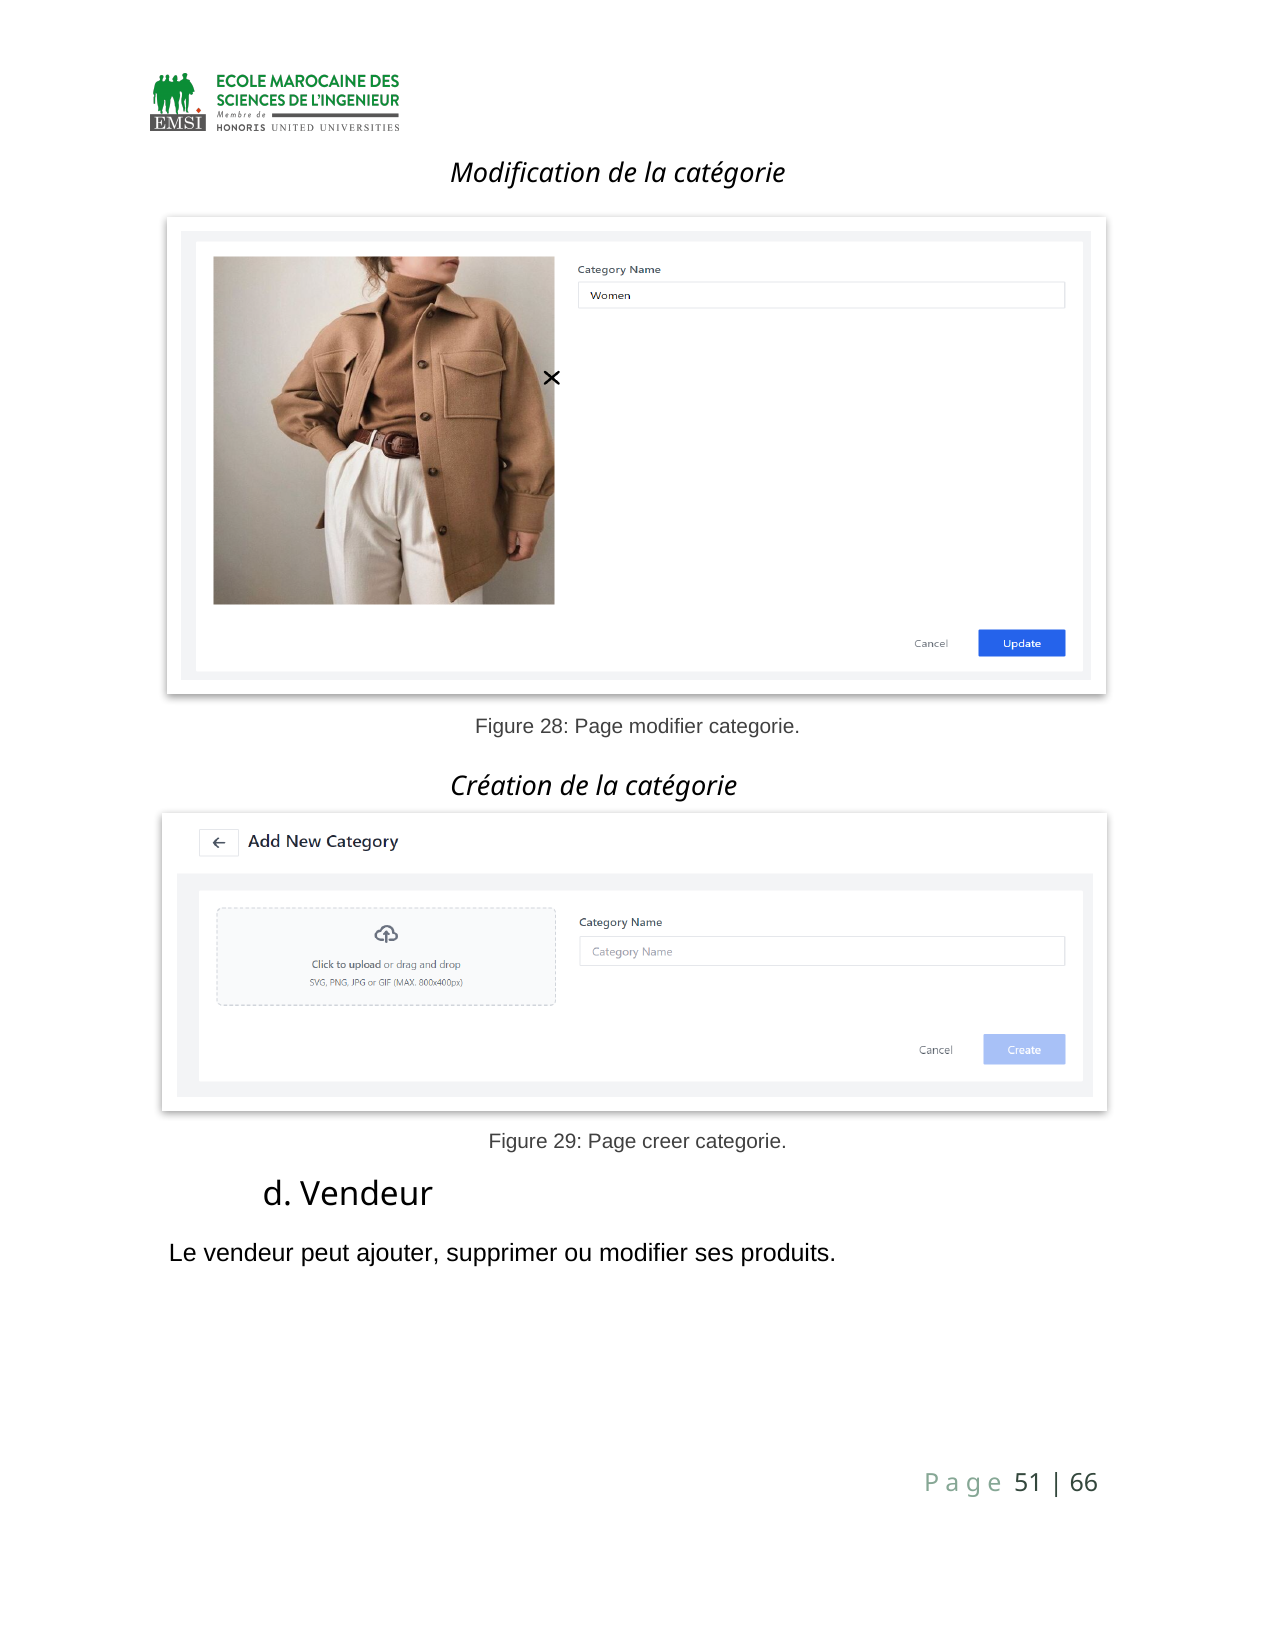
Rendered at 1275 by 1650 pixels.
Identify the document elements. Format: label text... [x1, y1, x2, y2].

picture [150, 73, 399, 131]
picture [177, 828, 1093, 1097]
text Le vendeur peut ajouter, supprimer ou modifier ses produits. [150, 1238, 1125, 1266]
text Figure 28: Page modifier categorie. [150, 714, 1125, 738]
subtitle Vendeur [262, 1169, 1125, 1215]
text Figure 29: Page creer categorie. [150, 1129, 1125, 1153]
subtitle Modification de la catégorie [375, 154, 1125, 191]
picture [181, 231, 1091, 680]
subtitle Création de la catégorie [375, 766, 1125, 803]
